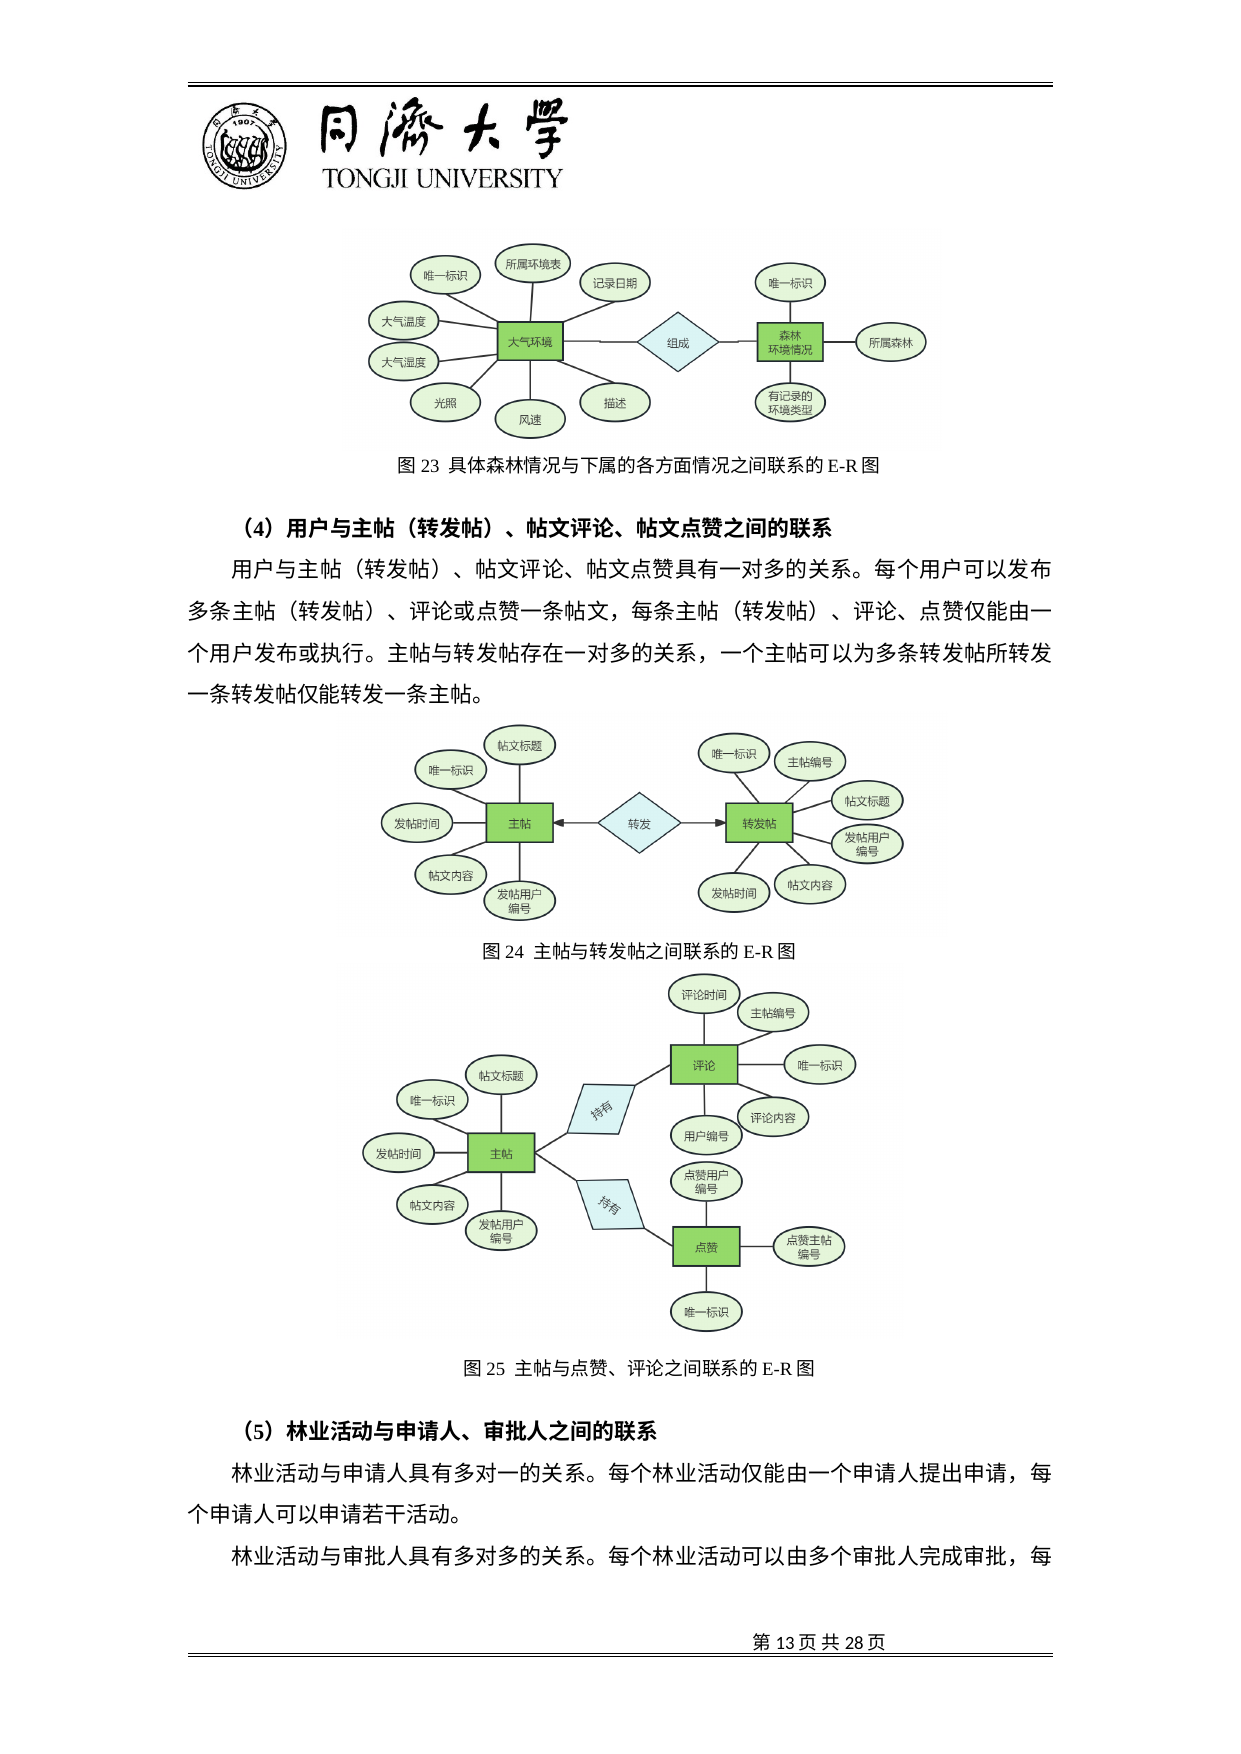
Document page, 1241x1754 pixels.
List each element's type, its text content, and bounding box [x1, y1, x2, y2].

text 林业活动与审批人具有多对多的关系。每个林业活动可以由多个审批人完成审批，每个审批人可以审批若干个林业活动。 [187, 1531, 1053, 1573]
picture [342, 228, 942, 451]
text （5）林业活动与申请人、审批人之间的联系 [187, 1406, 1053, 1448]
text 林业活动与申请人具有多对一的关系。每个林业活动仅能由一个申请人提出申请，每个申请人可以申请若干活动。 [187, 1448, 1053, 1531]
text （4）用户与主帖（转发帖）、帖文评论、帖文点赞之间的联系 [187, 503, 1053, 544]
text 图 23 具体森林情况与下属的各方面情况之间联系的E-R图 [187, 450, 1053, 477]
picture [187, 90, 585, 194]
text 图 25 主帖与点赞、评论之间联系的E-R图 [187, 1354, 1053, 1381]
text 用户与主帖（转发帖）、帖文评论、帖文点赞具有一对多的关系。每个用户可以发布多条主帖（转发帖）、评论或点赞一条帖文，每条主帖（转发帖）、评论、点赞仅能由一个用户发布或执行。主帖与转发帖存在一对多的关系，一个主帖可以为多条转发帖所转发，一条转发帖仅能转发一条主帖。 [187, 544, 1053, 711]
picture [336, 711, 948, 937]
picture [335, 963, 905, 1339]
text 图 24 主帖与转发帖之间联系的E-R图 [187, 937, 1053, 964]
